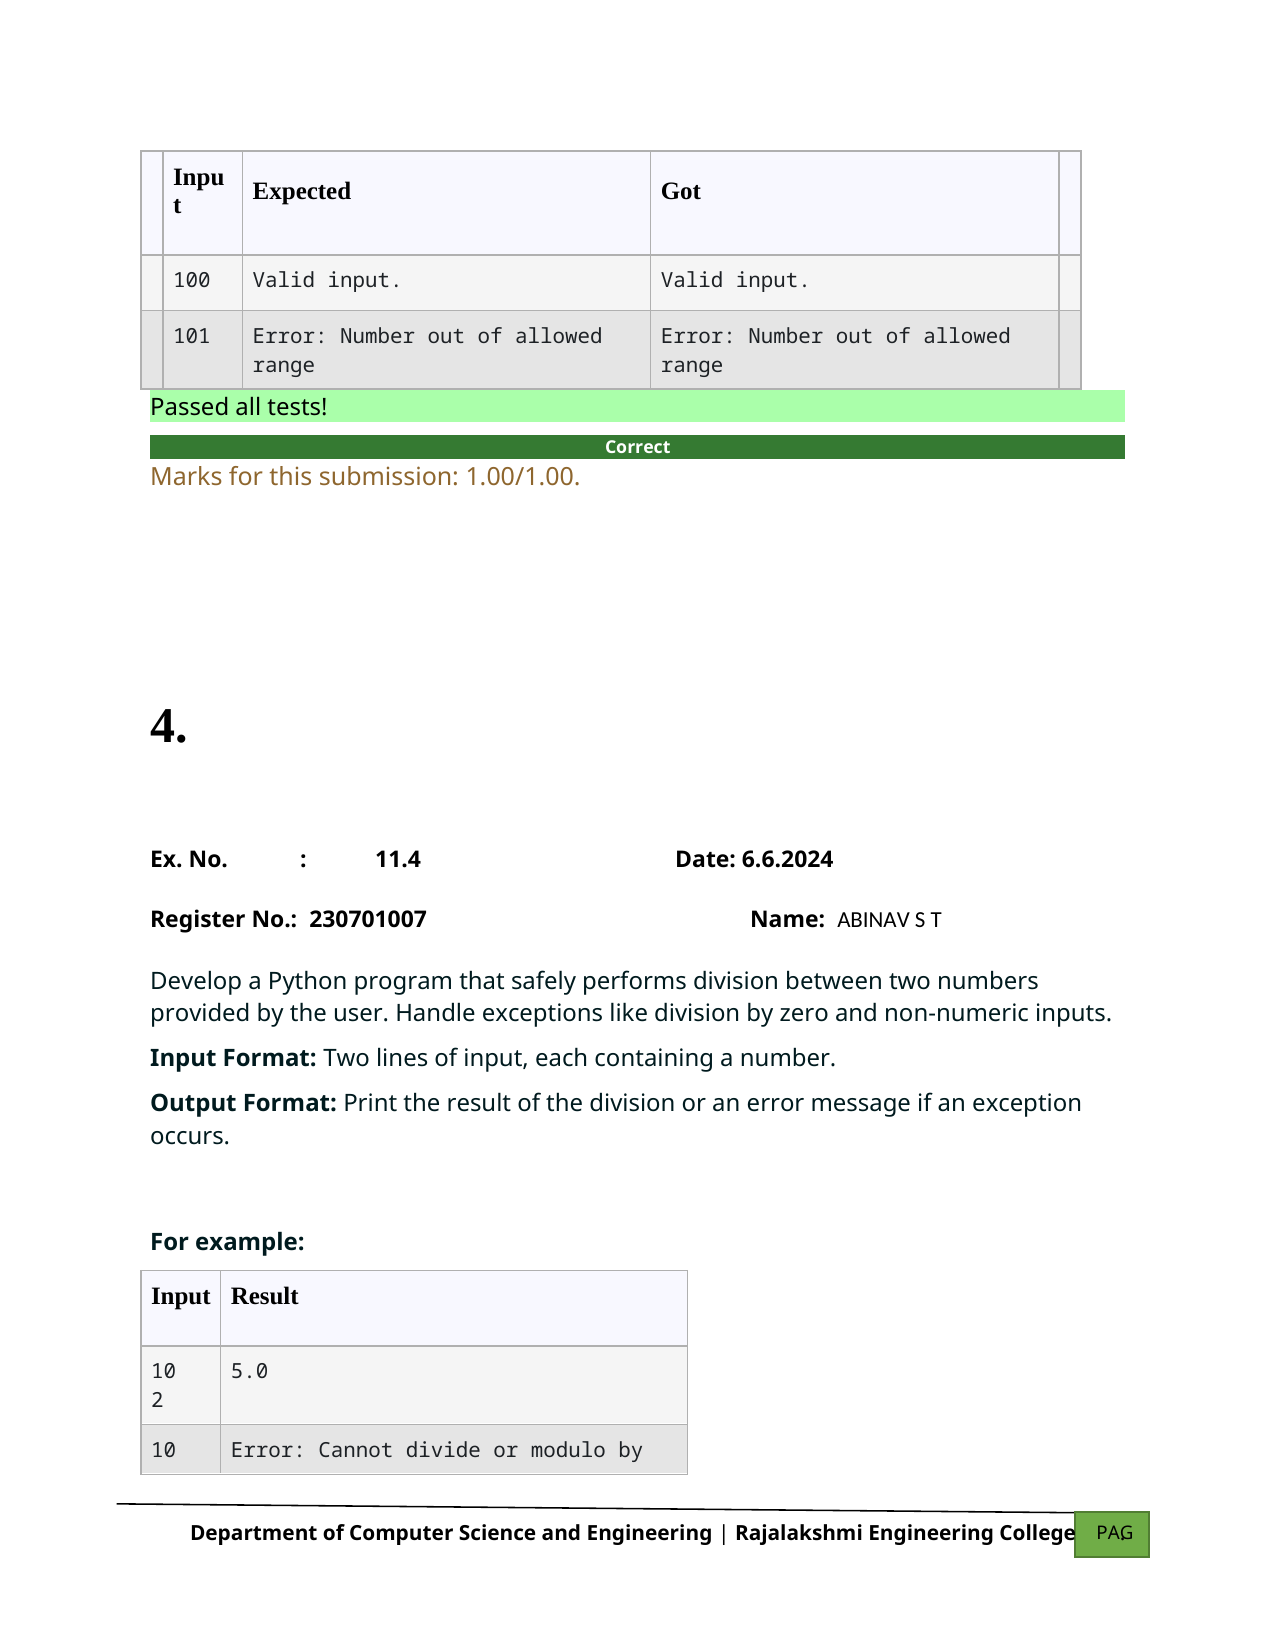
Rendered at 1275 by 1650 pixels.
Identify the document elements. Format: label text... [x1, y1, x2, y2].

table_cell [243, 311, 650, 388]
text Passed all tests! [150, 390, 1125, 422]
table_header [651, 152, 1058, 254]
text Register No.: 230701007 Name: ABINAV S T [150, 903, 1125, 934]
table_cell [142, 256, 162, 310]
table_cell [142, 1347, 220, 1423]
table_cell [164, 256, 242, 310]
text Ex. No. : 11.4 Date: 6.6.2024 [150, 843, 1125, 874]
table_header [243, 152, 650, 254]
text For example: [150, 1224, 1125, 1257]
text Output Format: Print the result of the division or an error message if an exception occurs. [150, 1086, 1125, 1151]
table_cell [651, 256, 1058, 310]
text Input Format: Two lines of input, each containing a number. [150, 1041, 1125, 1074]
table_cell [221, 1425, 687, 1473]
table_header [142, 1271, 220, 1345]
subtitle 4. [150, 696, 1125, 753]
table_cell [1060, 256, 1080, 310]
text Marks for this submission: 1.00/1.00. [150, 459, 1125, 493]
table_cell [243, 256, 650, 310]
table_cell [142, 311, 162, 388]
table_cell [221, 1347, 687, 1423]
text Correct [150, 435, 1125, 459]
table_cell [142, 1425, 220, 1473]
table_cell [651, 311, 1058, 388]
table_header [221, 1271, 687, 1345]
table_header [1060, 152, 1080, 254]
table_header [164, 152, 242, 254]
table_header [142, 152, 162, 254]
text Develop a Python program that safely performs division between two numbers provided by the user. Handle exceptions like division by zero and non-numeric inputs. [150, 963, 1125, 1029]
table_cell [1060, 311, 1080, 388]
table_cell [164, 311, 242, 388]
